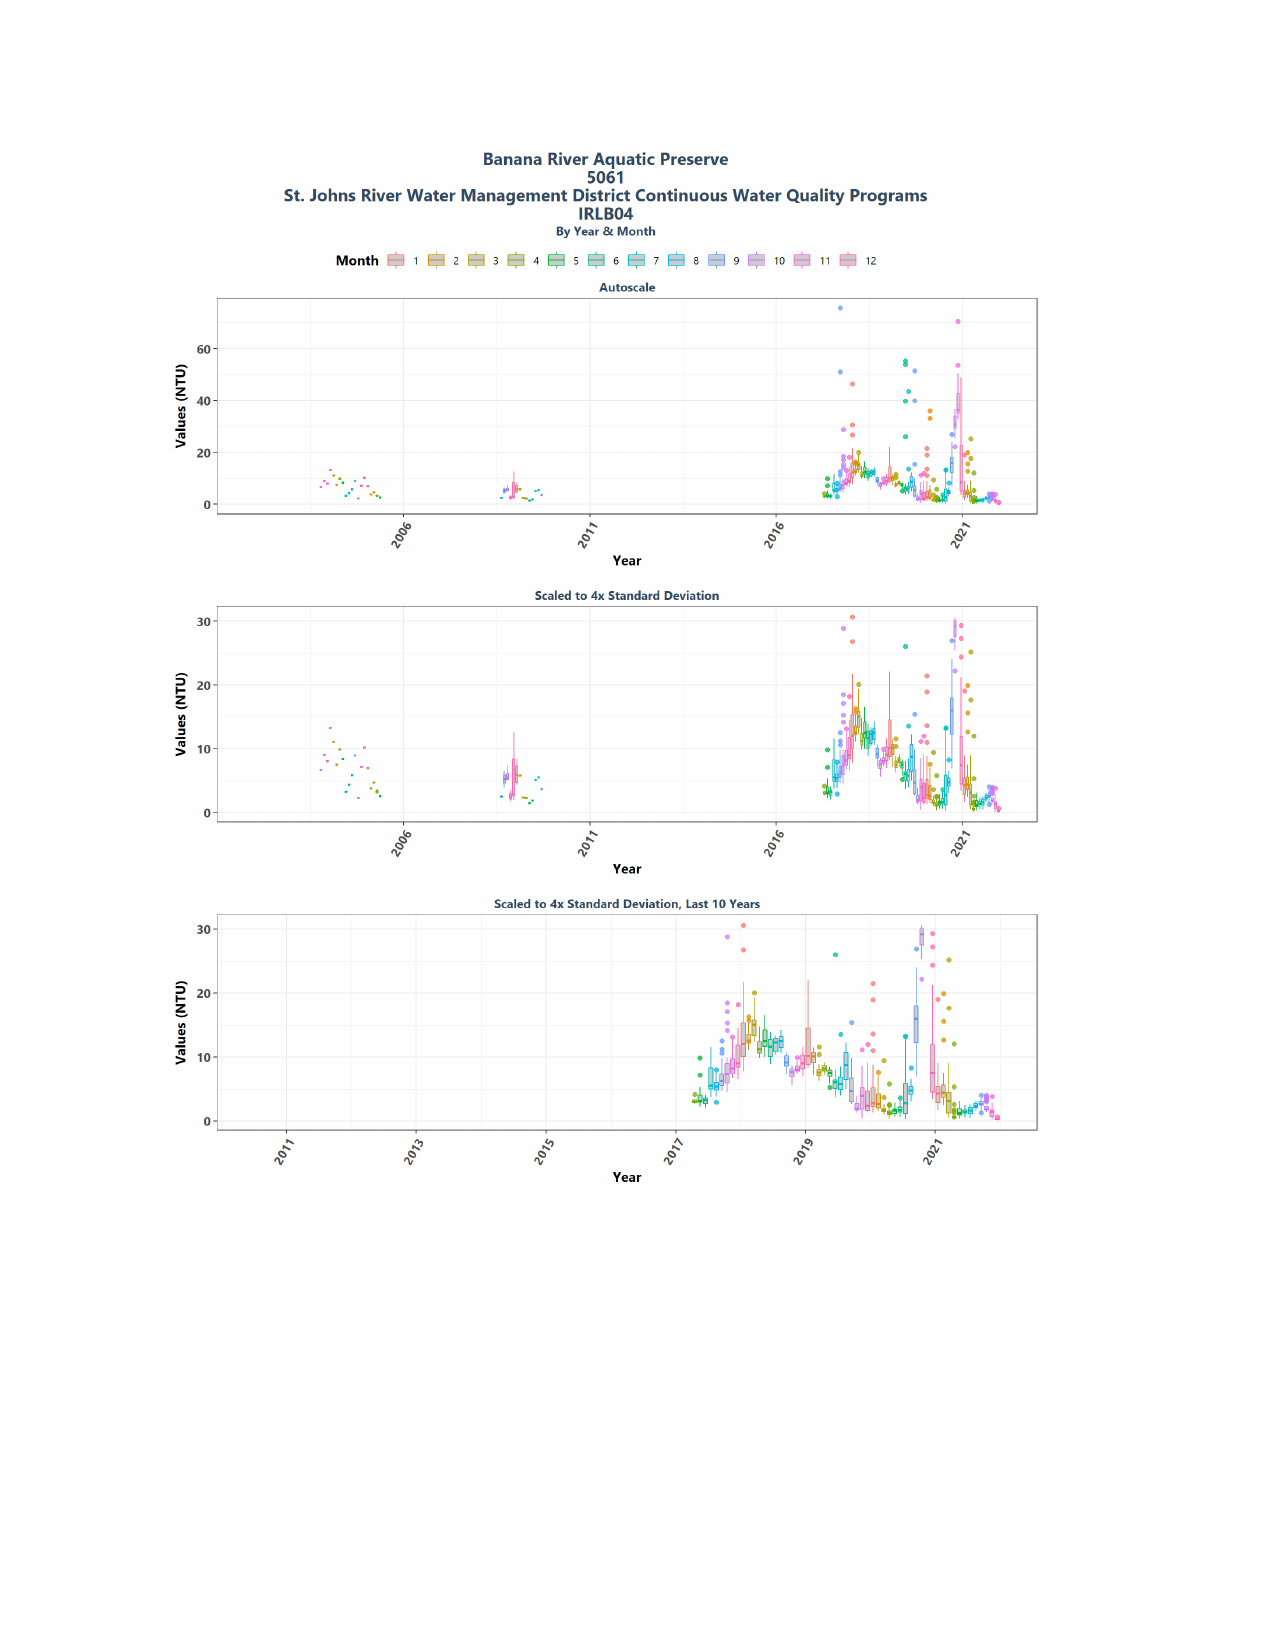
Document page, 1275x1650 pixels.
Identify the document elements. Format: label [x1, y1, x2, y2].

picture [168, 150, 1044, 1200]
